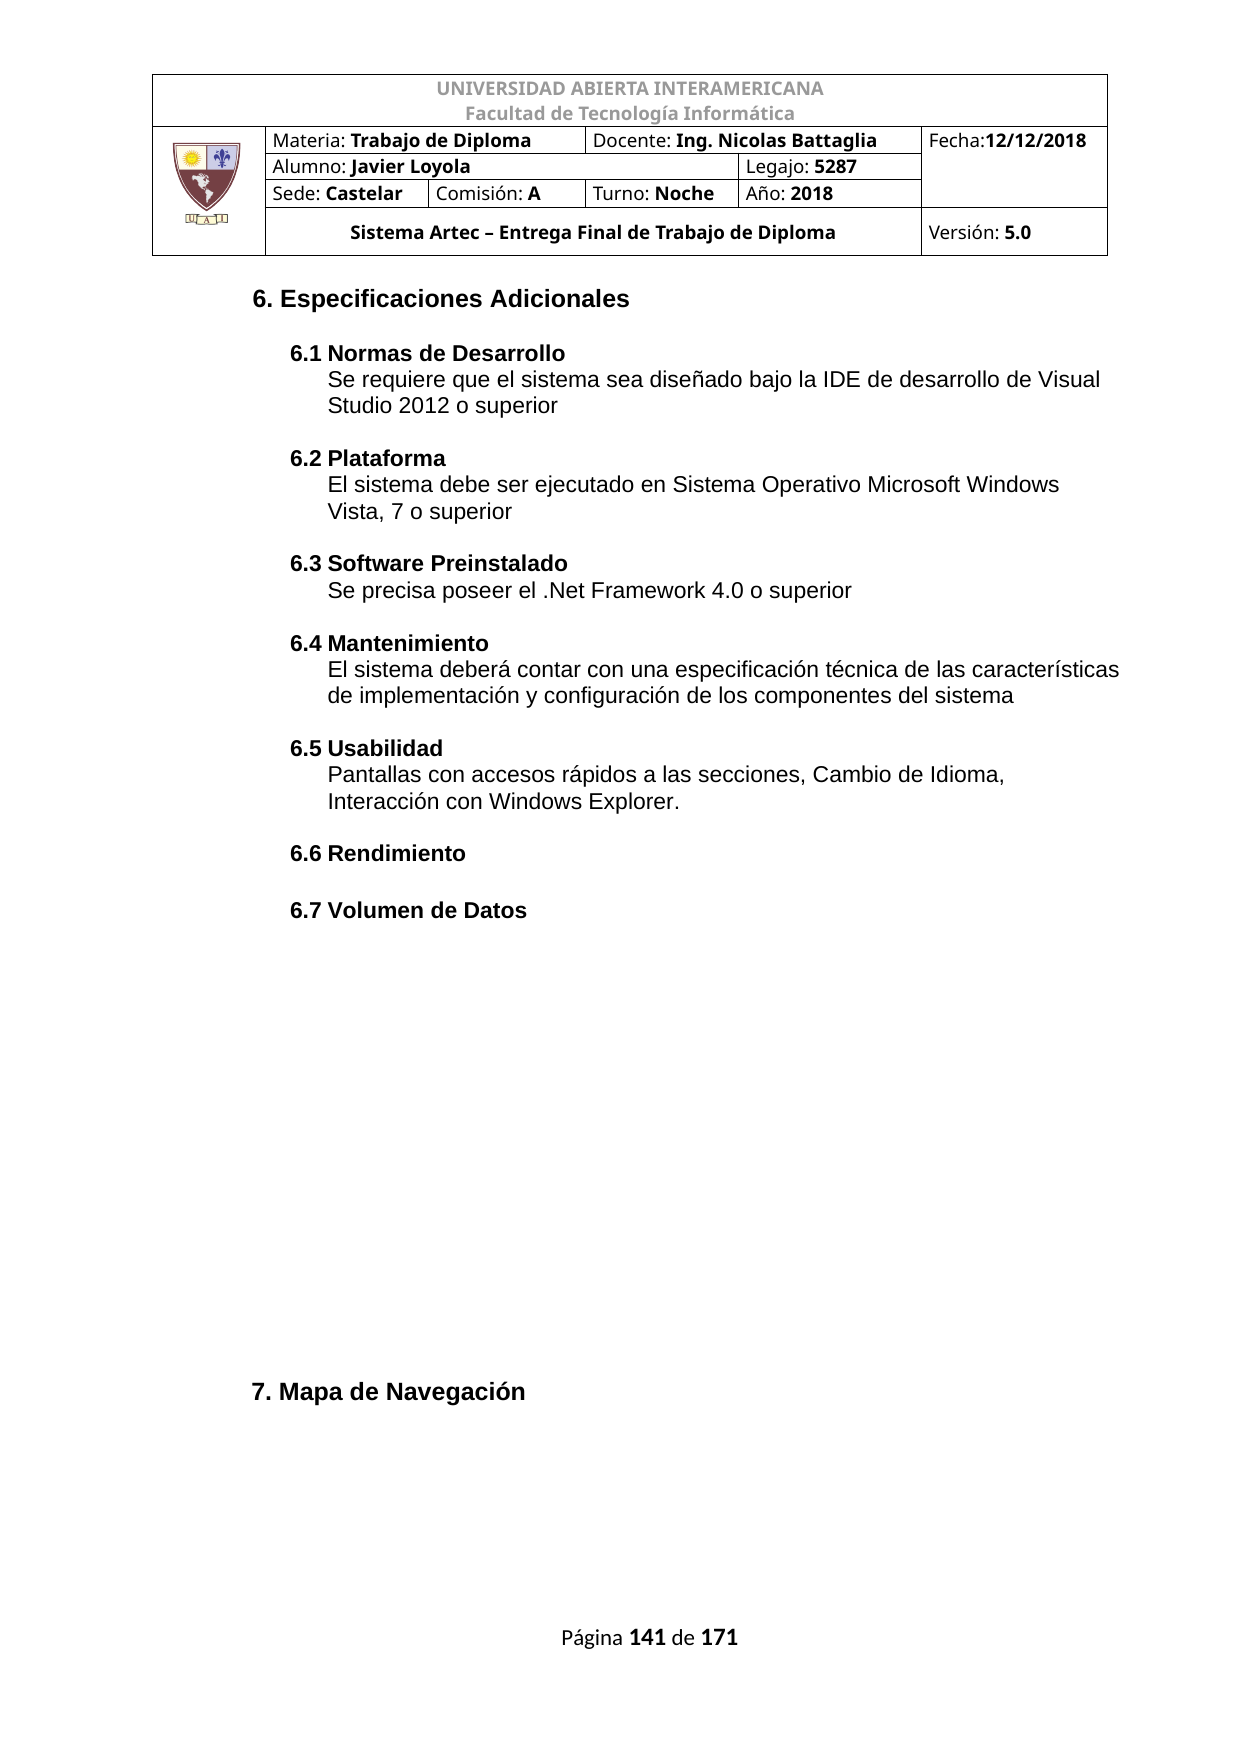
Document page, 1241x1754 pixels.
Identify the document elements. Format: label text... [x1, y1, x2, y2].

text Se precisa poseer el .Net Framework 4.0 o superior [327, 577, 1122, 603]
list Software Preinstalado [290, 550, 1122, 577]
text 7. Mapa de Navegación [177, 1377, 1122, 1406]
list Normas de Desarrollo [290, 339, 1122, 366]
list Mantenimiento [290, 629, 1122, 656]
text Se requiere que el sistema sea diseñado bajo la IDE de desarrollo de Visual Studio 2012 o superior [327, 366, 1122, 419]
text El sistema deberá contar con una especificación técnica de las características de implementación y configuración de los componentes del sistema [327, 656, 1122, 708]
picture [157, 136, 257, 228]
list Rendimiento [290, 840, 1122, 867]
list Volumen de Datos [290, 897, 1122, 923]
text 6. Especificaciones Adicionales [252, 284, 1122, 313]
text El sistema debe ser ejecutado en Sistema Operativo Microsoft Windows Vista, 7 o superior [327, 471, 1122, 524]
list Usabilidad [290, 735, 1122, 761]
text Pantallas con accesos rápidos a las secciones, Cambio de Idioma, Interacción con Windows Explorer. [327, 761, 1122, 814]
list Plataforma [290, 445, 1122, 471]
